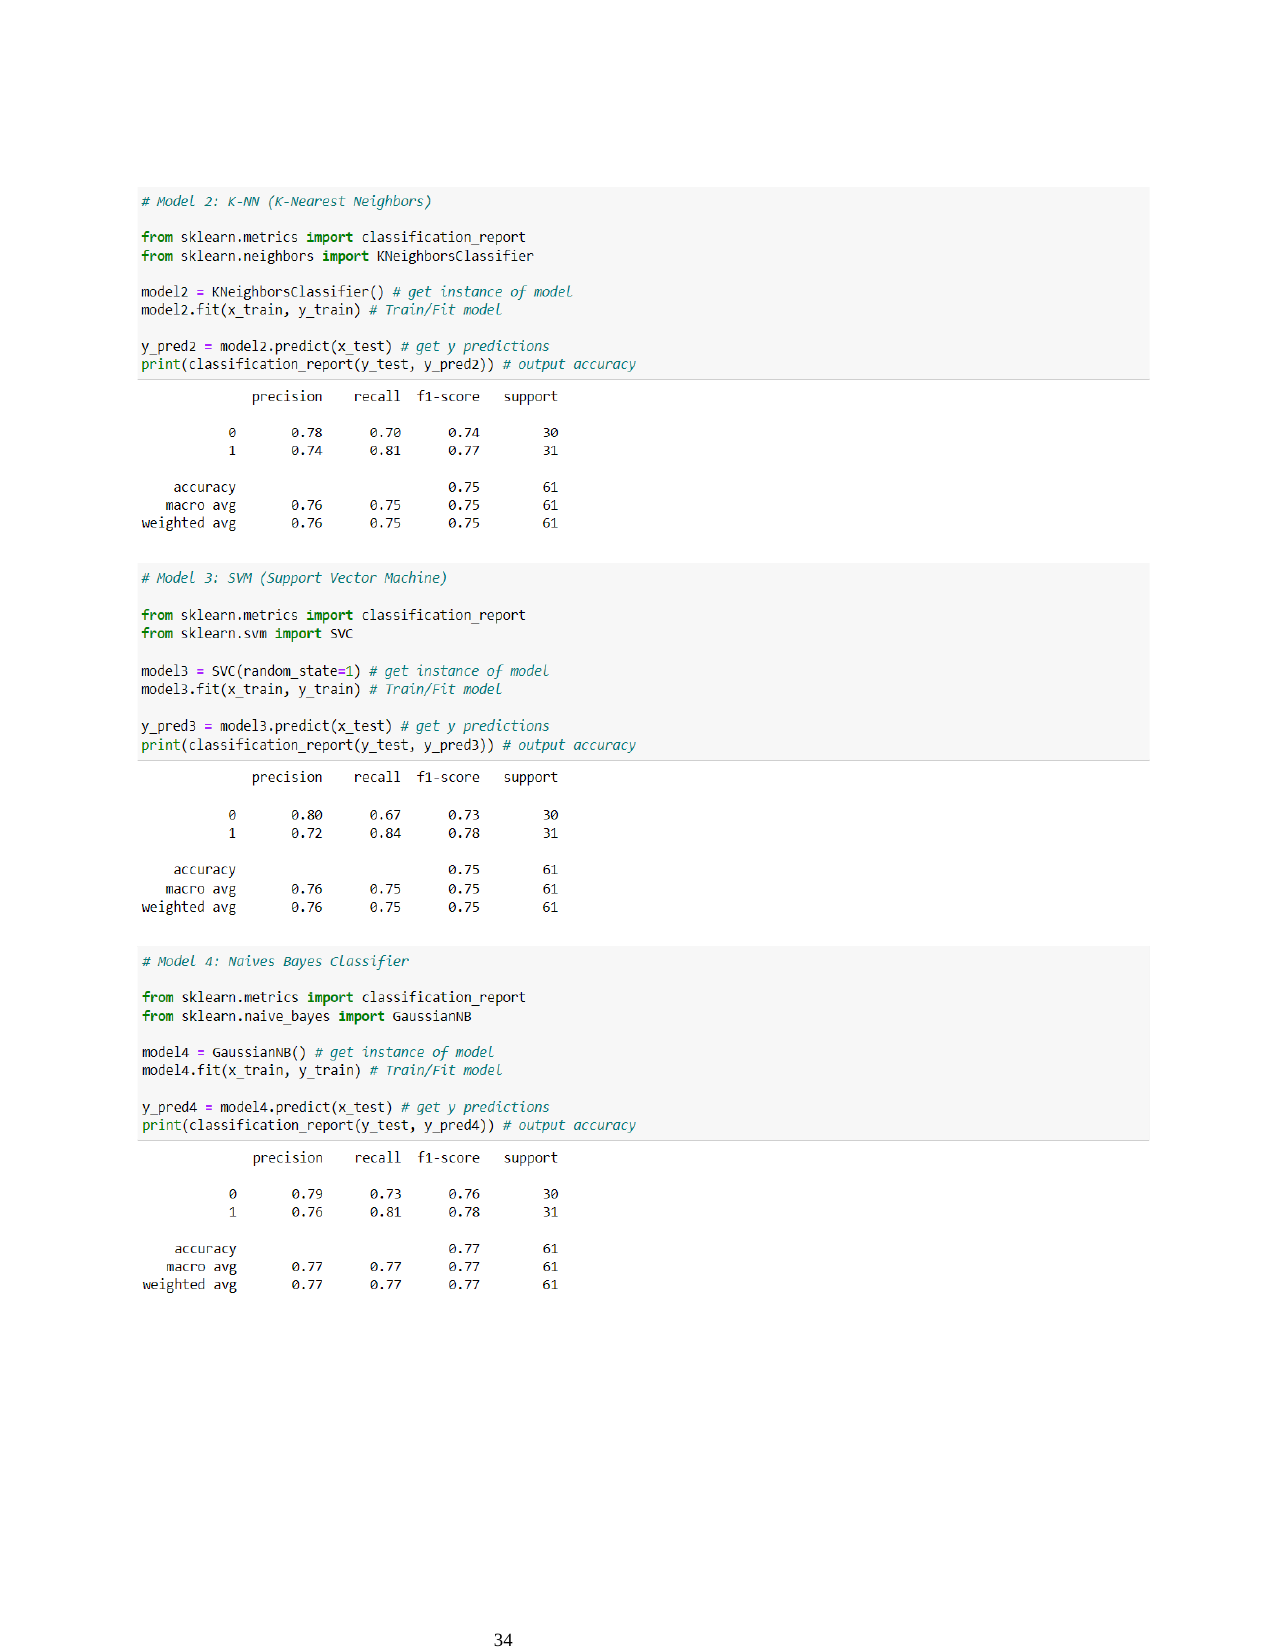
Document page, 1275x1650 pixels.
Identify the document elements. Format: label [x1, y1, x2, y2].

picture [137, 187, 1150, 551]
picture [137, 946, 1150, 1313]
picture [137, 563, 1150, 934]
